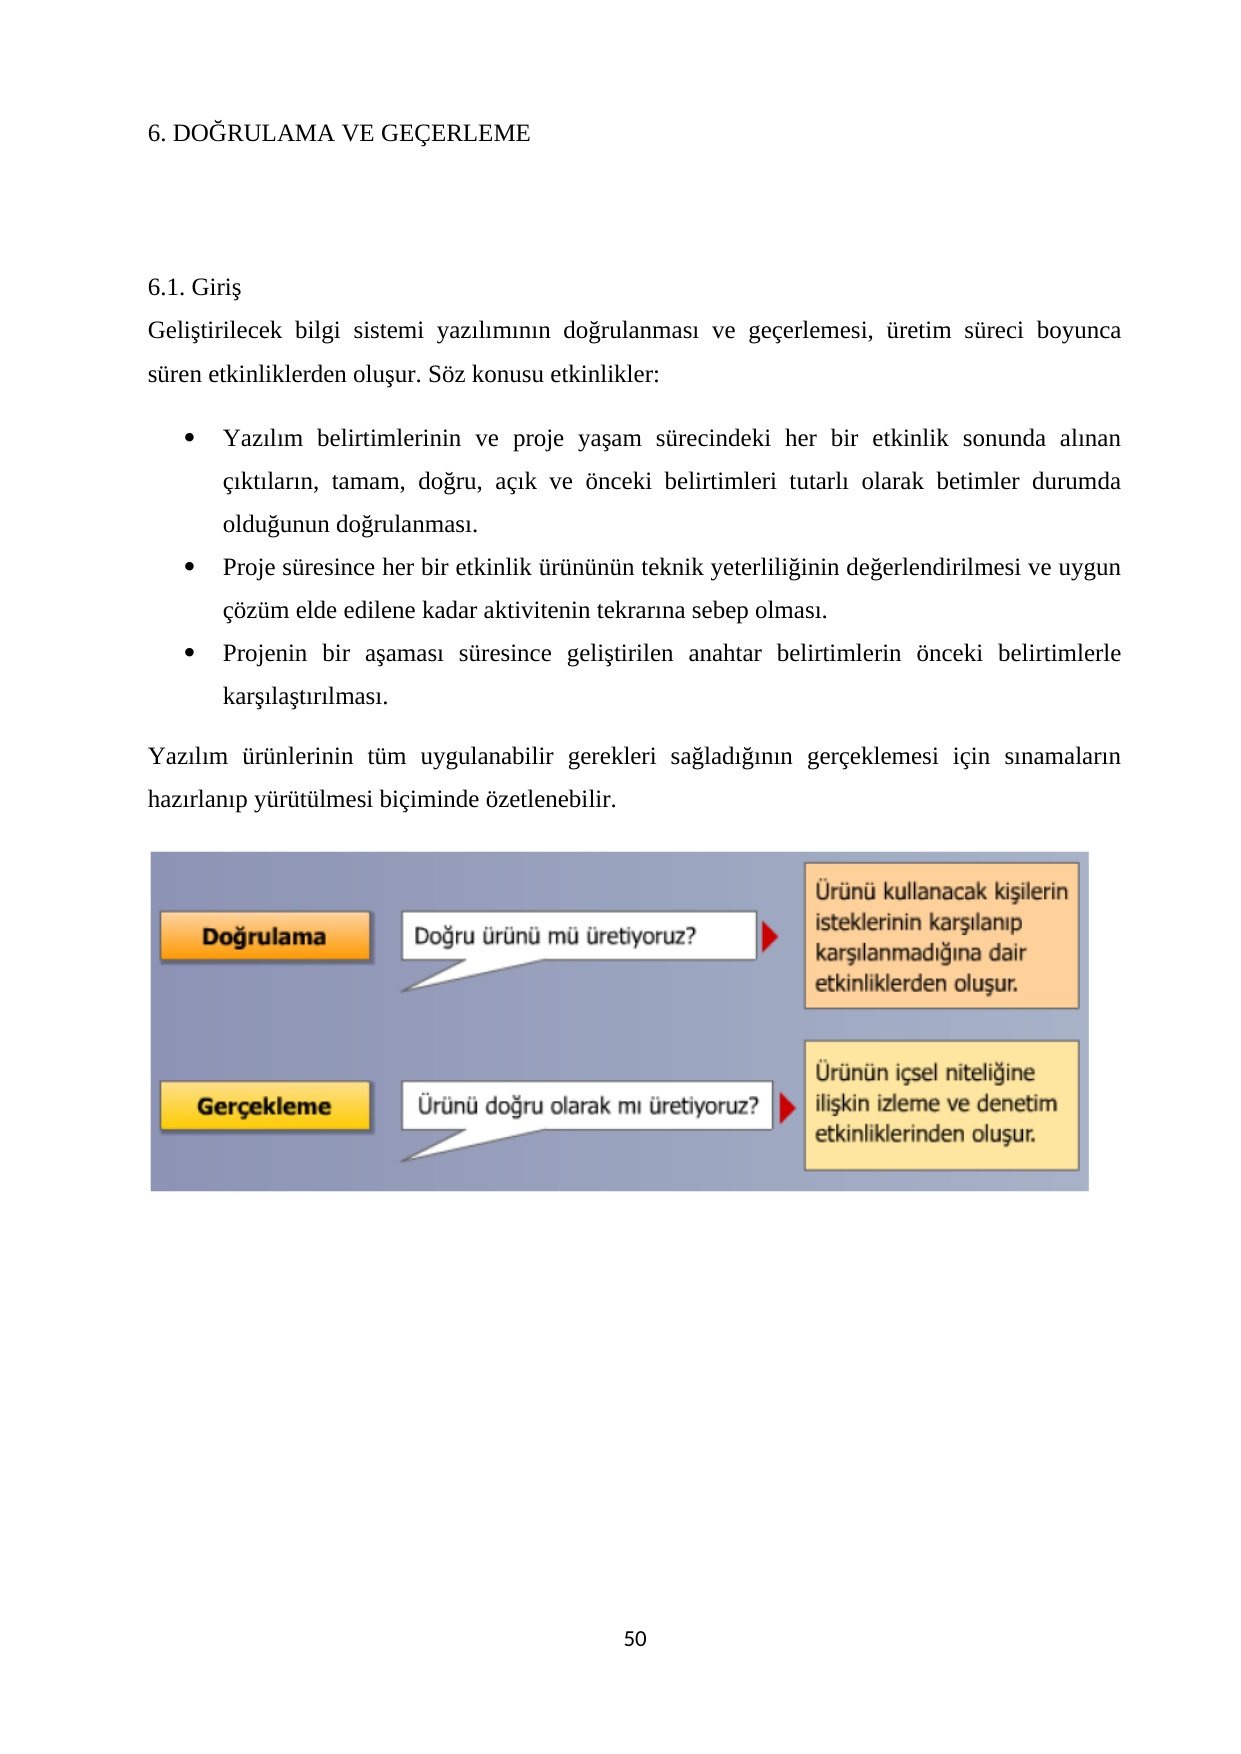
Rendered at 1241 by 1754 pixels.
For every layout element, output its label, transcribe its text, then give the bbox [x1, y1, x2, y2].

subtitle 6. DOĞRULAMA VE GEÇERLEME [148, 118, 1122, 147]
list Projenin bir aşaması süresince geliştirilen anahtar belirtimlerin önceki belirtimlerle karşılaştırılması. [185, 638, 1122, 710]
picture [147, 848, 1093, 1194]
text Yazılım ürünlerinin tüm uygulanabilir gerekleri sağladığının gerçeklemesi için sınamaların hazırlanıp yürütülmesi biçiminde özetlenebilir. [148, 741, 1122, 813]
subtitle 6.1. Giriş [148, 272, 1122, 301]
list Proje süresince her bir etkinlik ürününün teknik yeterliliğinin değerlendirilmesi ve uygun çözüm elde edilene kadar aktivitenin tekrarına sebep olması. [185, 552, 1122, 624]
list Yazılım belirtimlerinin ve proje yaşam sürecindeki her bir etkinlik sonunda alınan çıktıların, tamam, doğru, açık ve önceki belirtimleri tutarlı olarak betimler durumda olduğunun doğrulanması. [185, 423, 1122, 538]
text Geliştirilecek bilgi sistemi yazılımının doğrulanması ve geçerlemesi, üretim süreci boyunca süren etkinliklerden oluşur. Söz konusu etkinlikler: [148, 316, 1122, 387]
